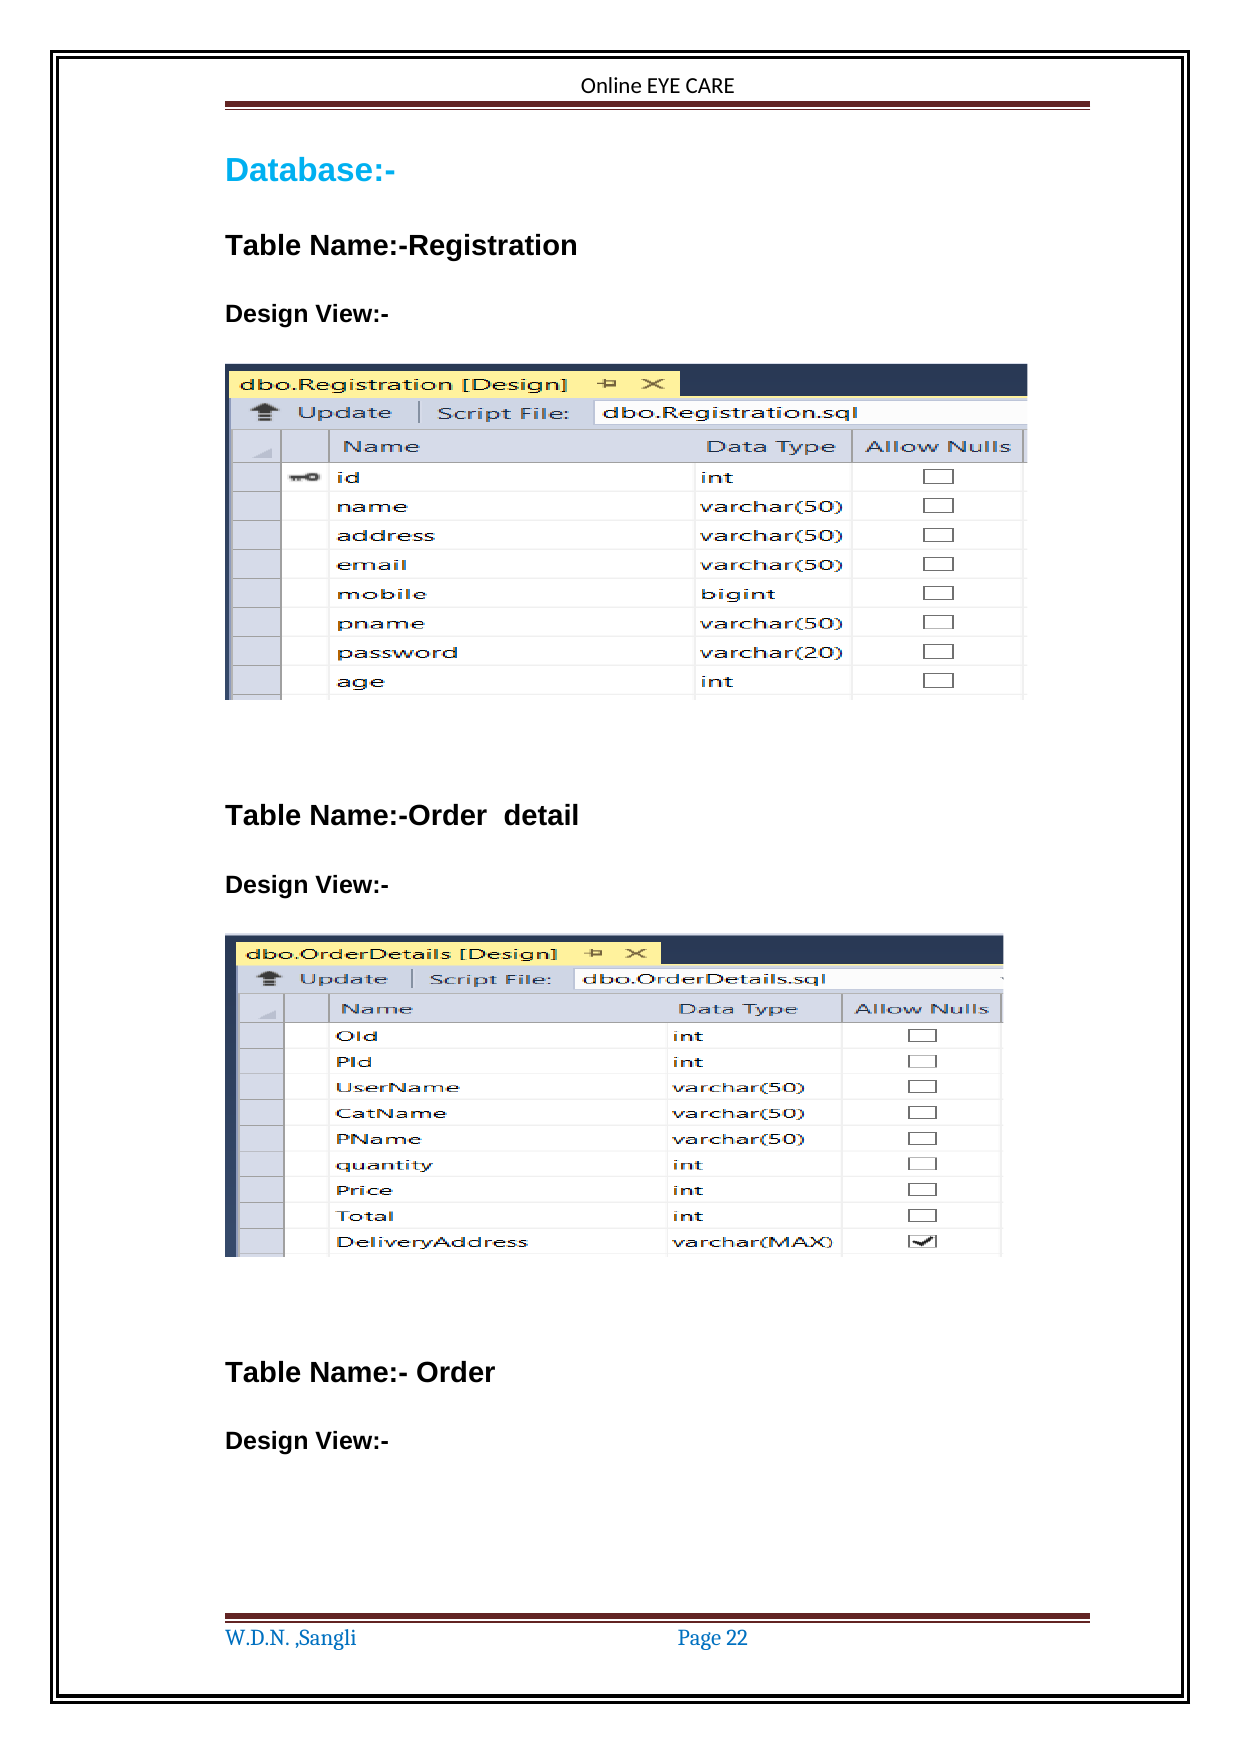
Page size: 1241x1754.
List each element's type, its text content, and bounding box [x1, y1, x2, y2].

text Design View:- [225, 869, 1090, 898]
text Database:- [225, 150, 1097, 188]
picture [225, 363, 1028, 700]
text Design View:- [225, 1426, 1090, 1455]
text Design View:- [225, 299, 1090, 328]
text Table Name:-Registration [225, 228, 1097, 262]
text Table Name:- Order [225, 1355, 1090, 1388]
picture [225, 933, 1004, 1257]
text Table Name:-Order detail [225, 798, 1090, 832]
